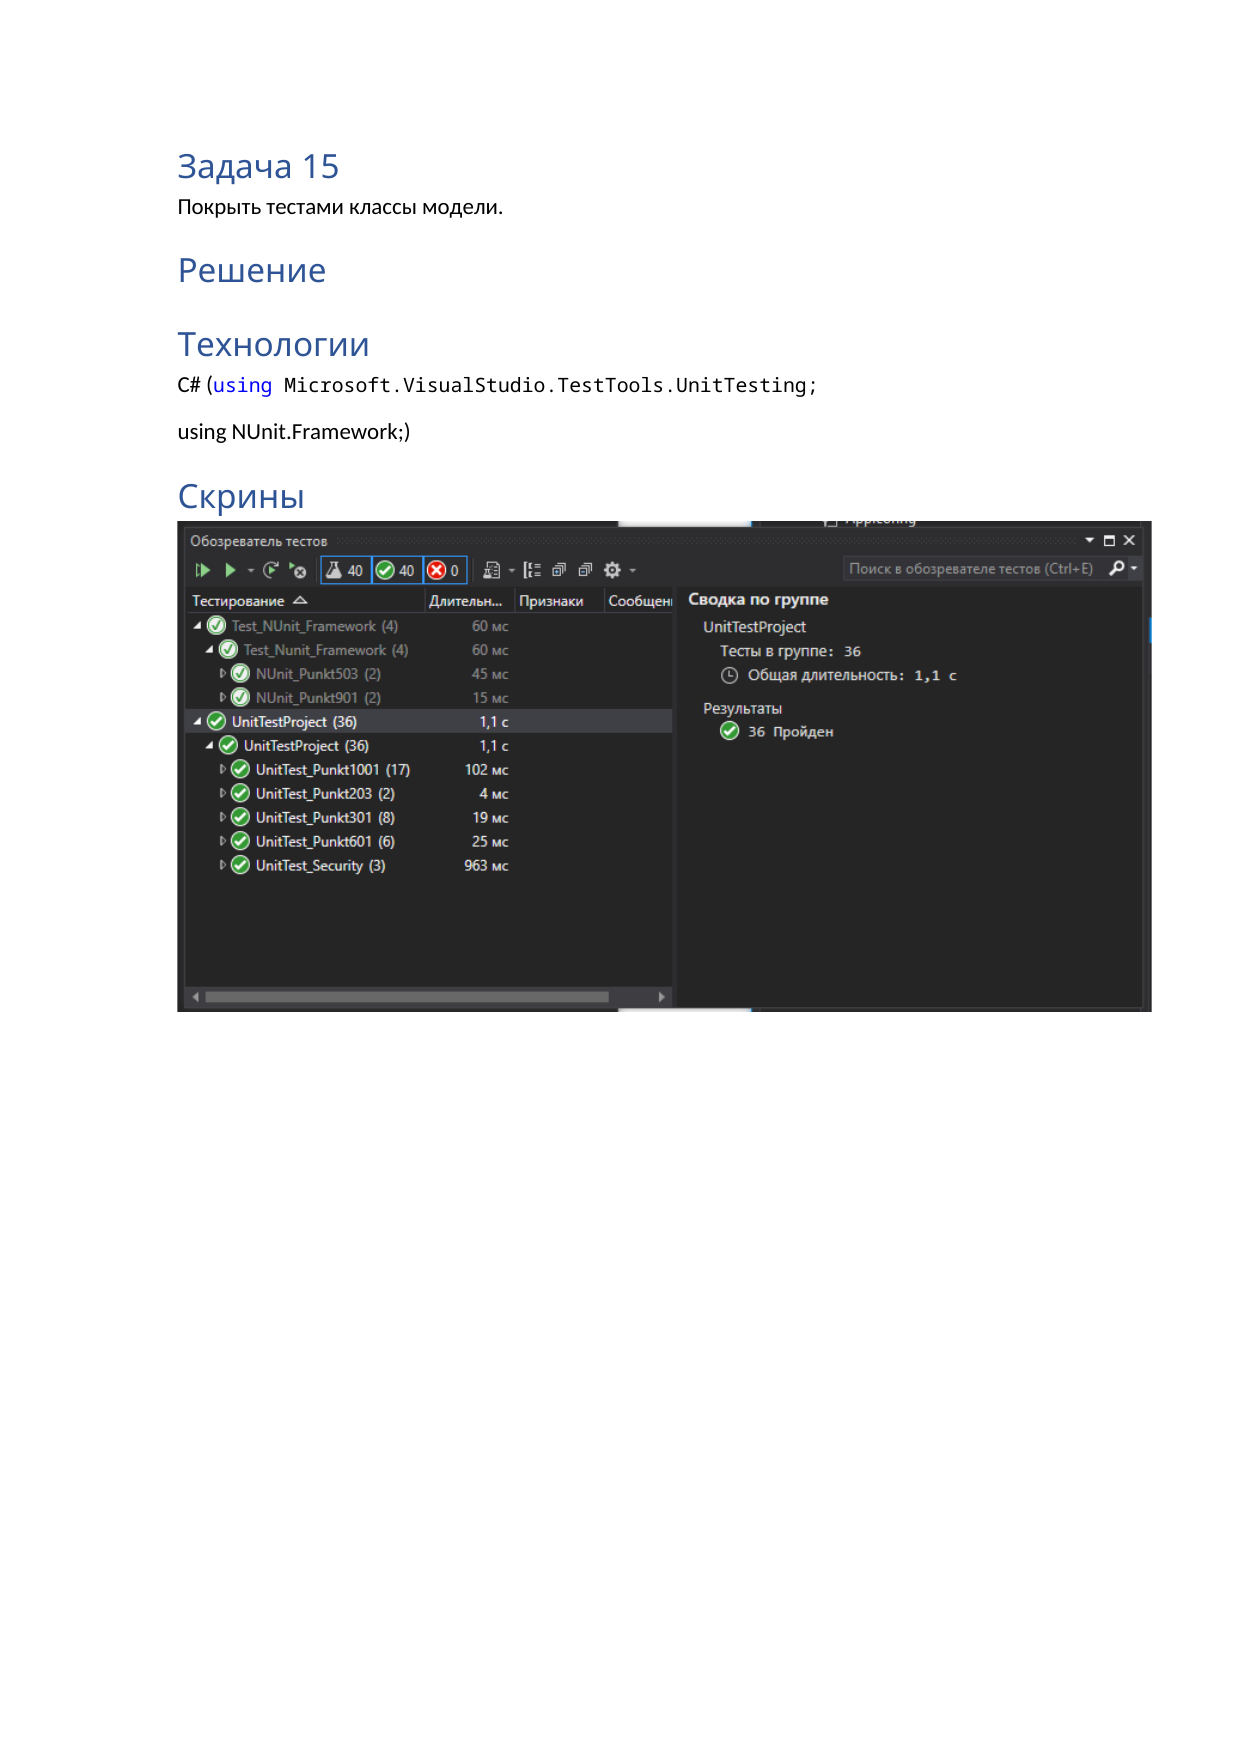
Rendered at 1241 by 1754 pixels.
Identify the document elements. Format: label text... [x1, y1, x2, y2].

subtitle Скрины [177, 472, 1152, 518]
subtitle Решение [177, 247, 1152, 293]
text using NUnit.Framework;) [177, 417, 1152, 445]
subtitle Задача 15 [177, 143, 1152, 188]
text Покрыть тестами классы модели. [177, 192, 1152, 220]
text C# (using Microsoft.VisualStudio.TestTools.UnitTesting; [177, 370, 1152, 398]
subtitle Технологии [177, 321, 1152, 367]
picture [177, 521, 1152, 1012]
